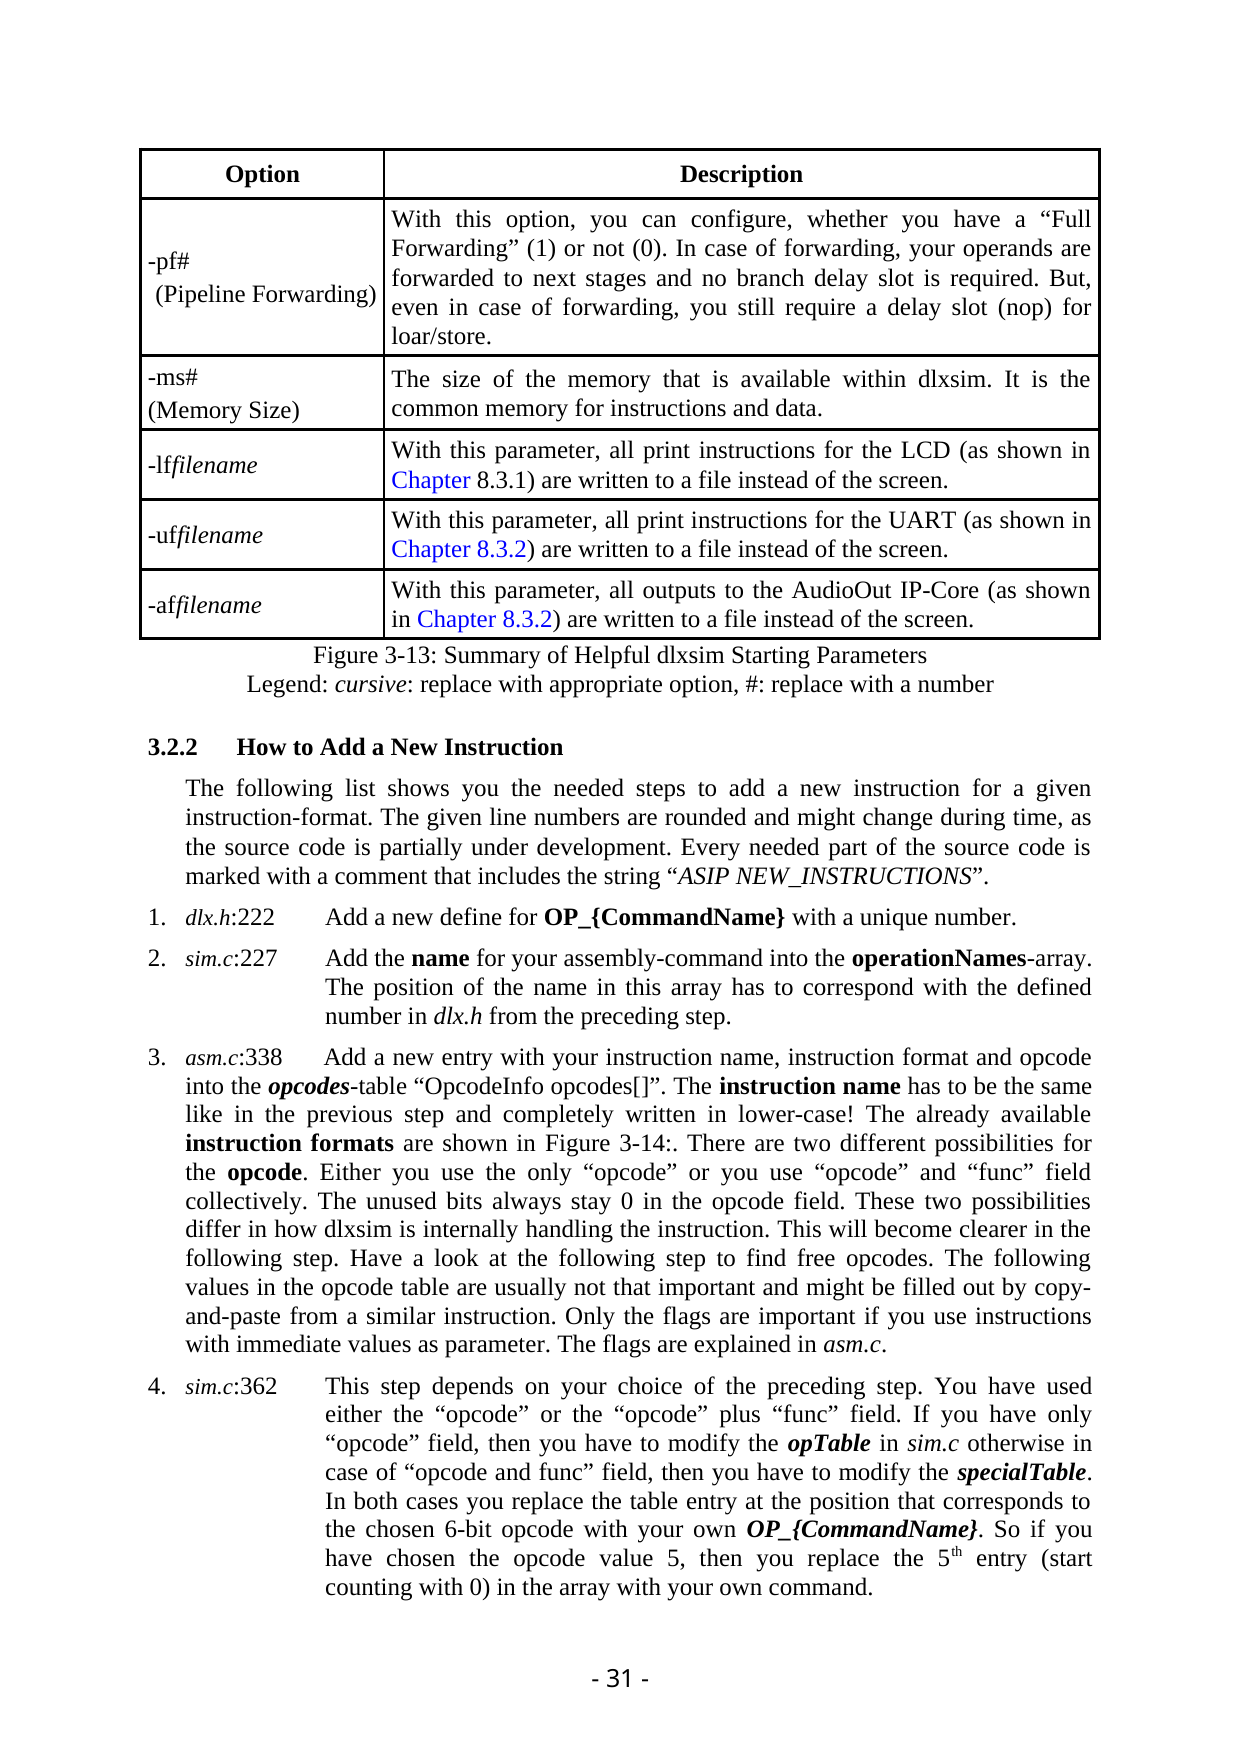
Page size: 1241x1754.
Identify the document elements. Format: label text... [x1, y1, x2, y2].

table_cell -affilename [142, 571, 383, 637]
table_cell -uffilename [142, 501, 383, 567]
list dlx.h:222 Add a new define for OP_{CommandName} with a unique number. [148, 902, 1092, 931]
list sim.c:362 This step depends on your choice of the preceding step. You have used either the “opcode” or the “opcode” plus “func” field. If you have only “opcode” field, then you have to modify the opTable in sim.c otherwise in case of “opcode and func” field, then you have to modify the specialTable. In both cases you replace the table entry at the position that corresponds to the chosen 6-bit opcode with your own OP_{CommandName}. So if you have chosen the opcode value 5, then you replace the 5th entry (start counting with 0) in the array with your own command. [148, 1371, 1092, 1601]
list sim.c:227 Add the name for your assembly-command into the operationNames-array. The position of the name in this array has to correspond with the defined number in dlx.h from the preceding step. [148, 943, 1092, 1029]
subtitle How to Add a New Instruction [148, 723, 1092, 760]
table_cell -pf# (Pipeline Forwarding) [142, 200, 383, 354]
table_cell The size of the memory that is available within dlxsim. It is the common memory for instructions and data. [385, 357, 1098, 428]
table_header Description [385, 151, 1098, 197]
text The following list shows you the needed steps to add a new instruction for a given instruction-format. The given line numbers are rounded and might change during time, as the source code is partially under development. Every needed part of the source code is marked with a comment that includes the string “ASIP NEW_INSTRUCTIONS”. [185, 773, 1092, 889]
table_cell With this parameter, all print instructions for the LCD (as shown in Chapter ‎8.3.1) are written to a file instead of the screen. [385, 431, 1098, 498]
table_cell With this parameter, all outputs to the AudioOut IP-Core (as shown in Chapter ‎8.3.2) are written to a file instead of the screen. [385, 571, 1098, 637]
table_cell -lffilename [142, 431, 383, 498]
table_cell With this parameter, all print instructions for the UART (as shown in Chapter ‎8.3.2) are written to a file instead of the screen. [385, 501, 1098, 567]
table_header Option [142, 151, 383, 197]
table_cell With this option, you can configure, whether you have a “Full Forwarding” (1) or not (0). In case of forwarding, your operands are forwarded to next stages and no branch delay slot is required. But, even in case of forwarding, you still require a delay slot (nop) for loar/store. [385, 200, 1098, 354]
text Legend: cursive: replace with appropriate option, #: replace with a number [148, 669, 1092, 698]
table_cell -ms# (Memory Size) [142, 357, 383, 428]
